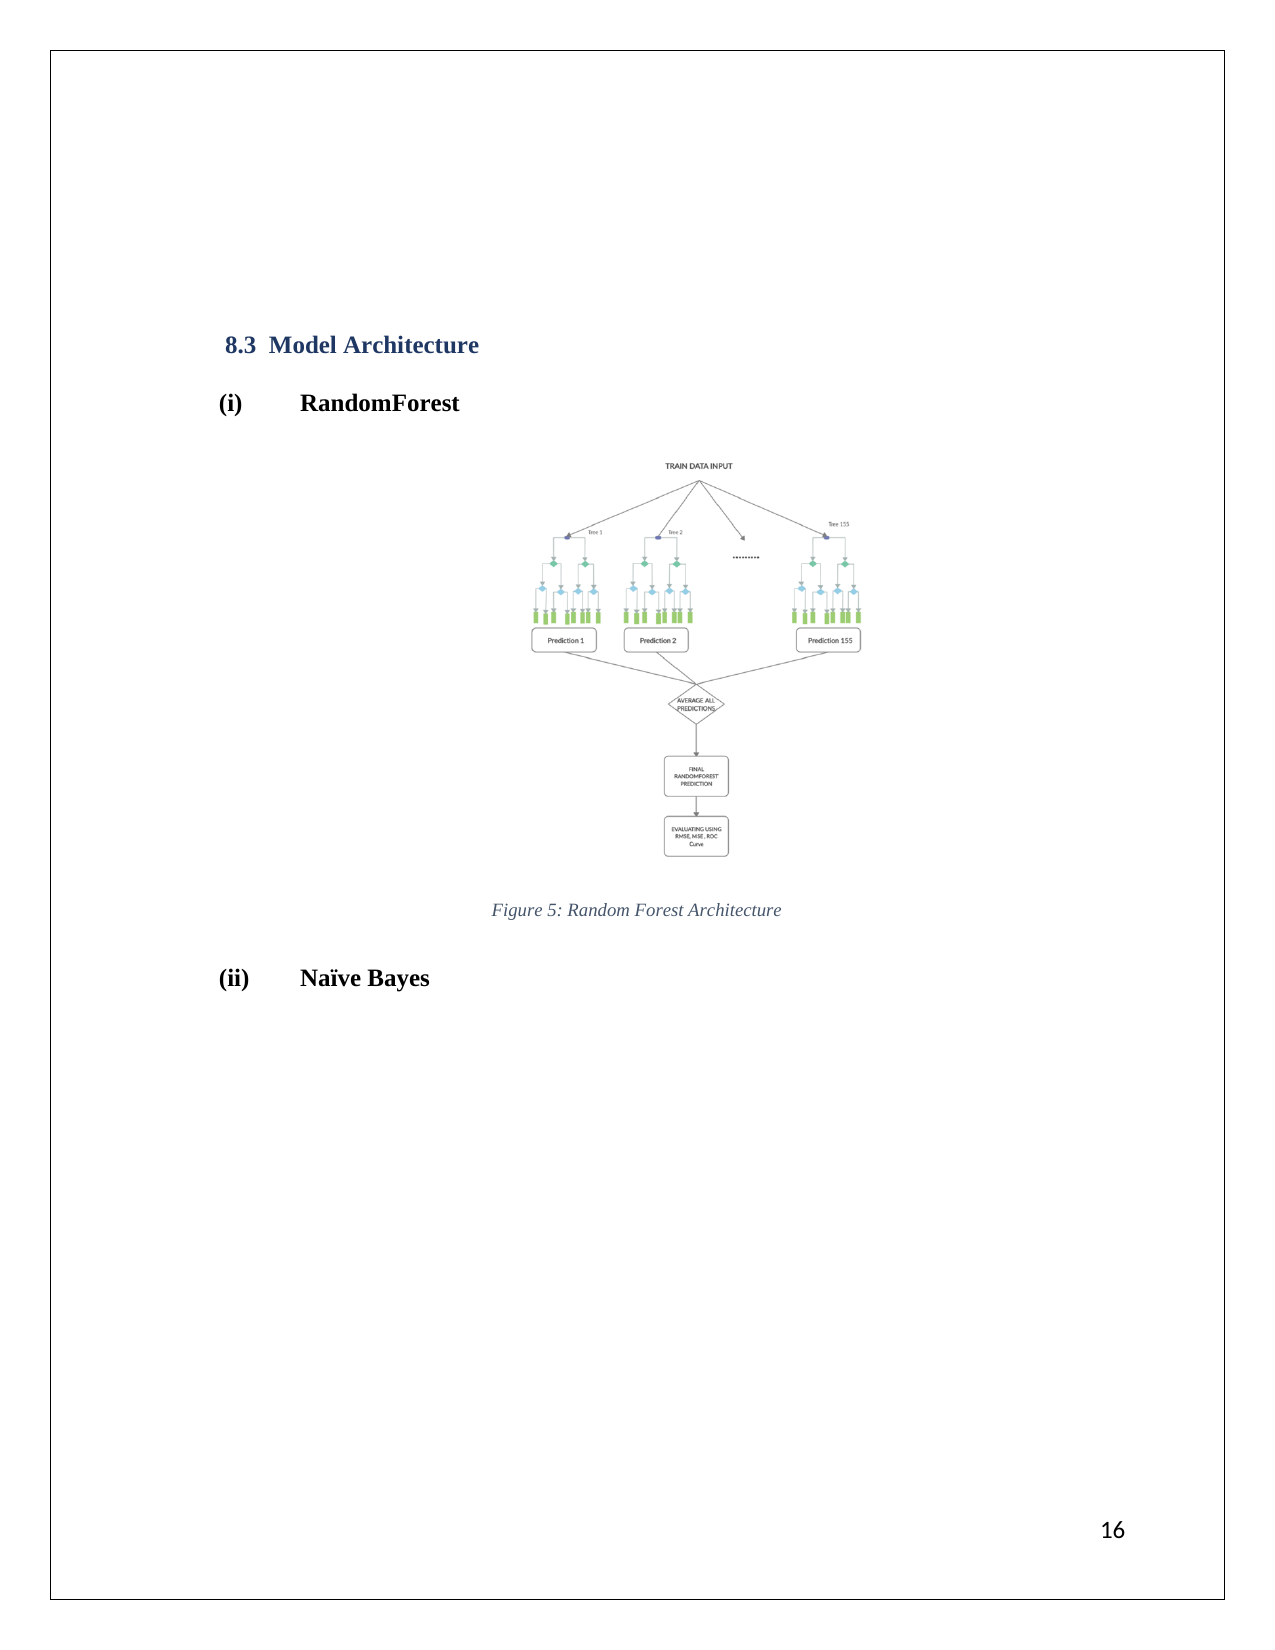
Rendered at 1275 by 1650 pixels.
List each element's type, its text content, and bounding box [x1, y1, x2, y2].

picture [513, 445, 881, 869]
subtitle Model Architecture [225, 330, 1125, 359]
list RandomForest [219, 388, 1125, 416]
text Figure 5: Random Forest Architecture [150, 899, 1125, 921]
list Naïve Bayes [219, 963, 1125, 992]
